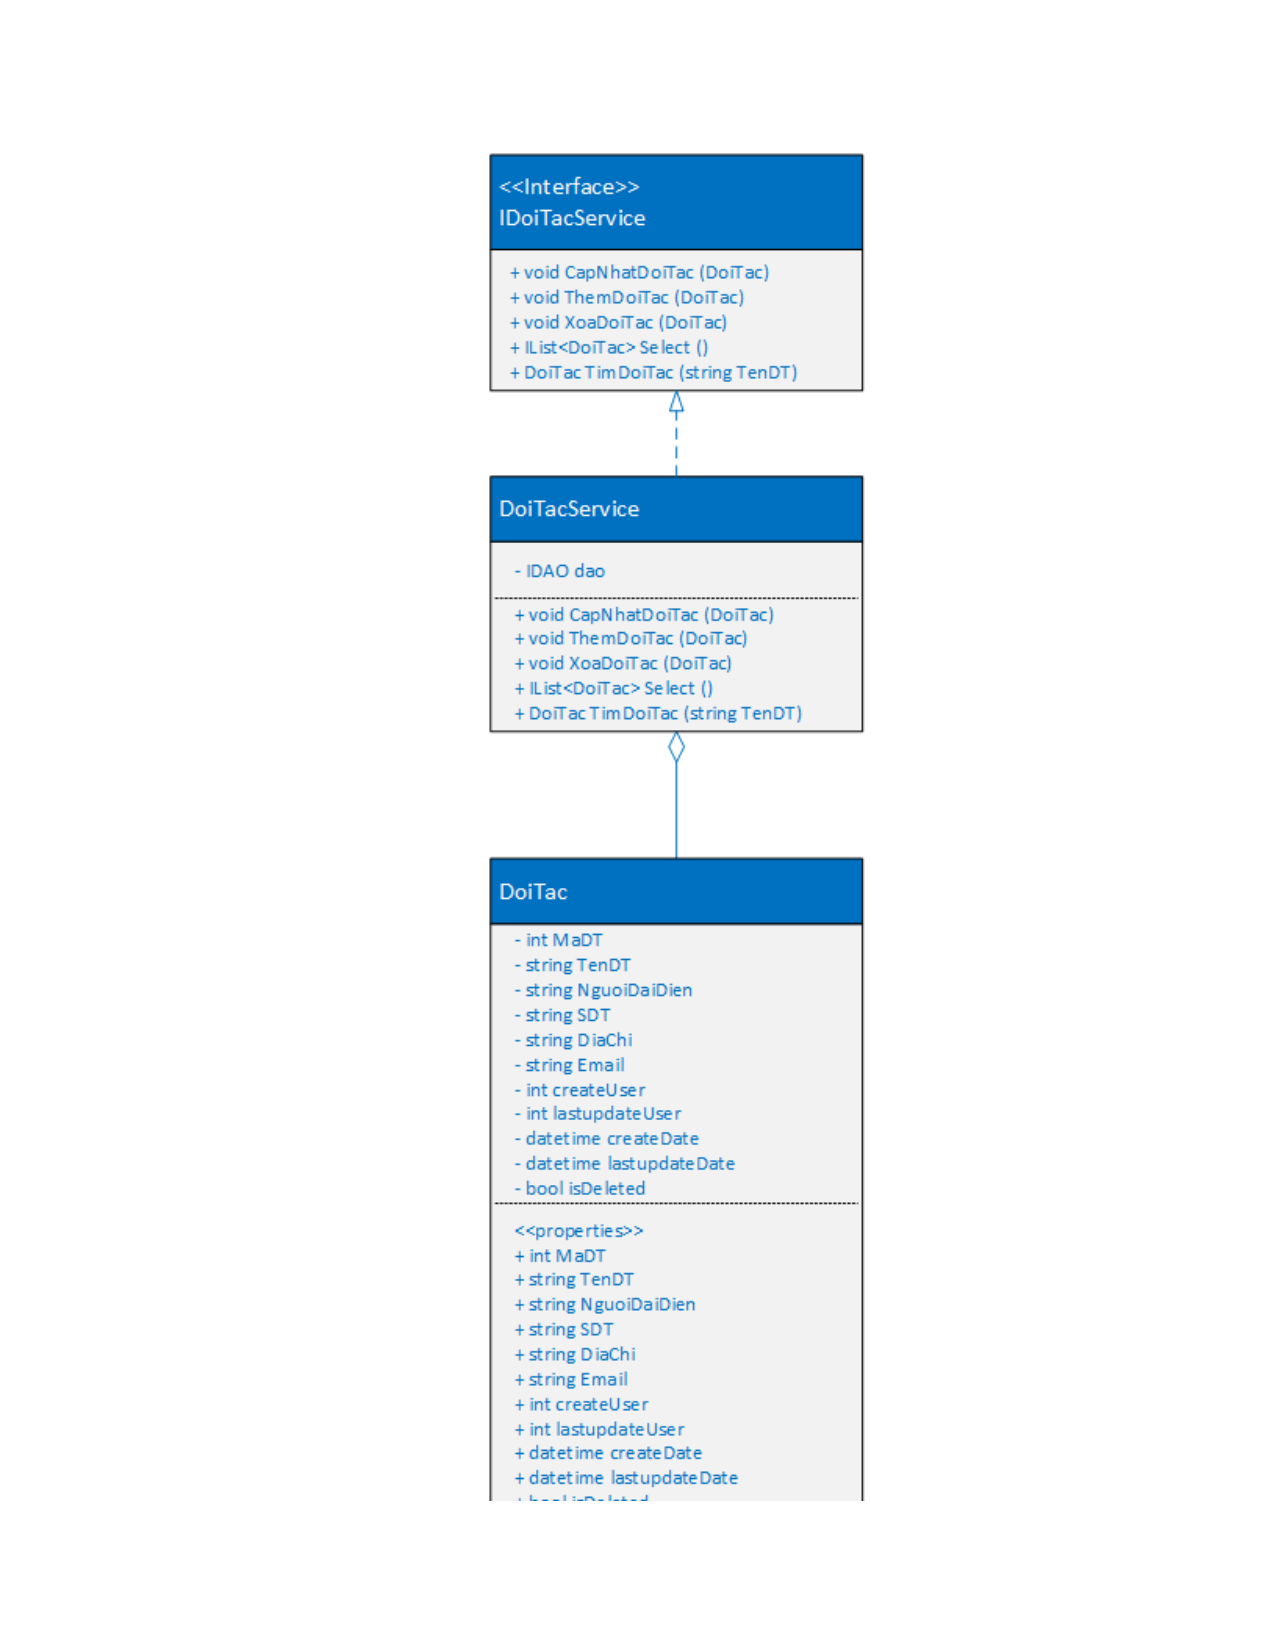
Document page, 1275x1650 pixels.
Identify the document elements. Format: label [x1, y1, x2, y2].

picture [485, 150, 865, 1501]
